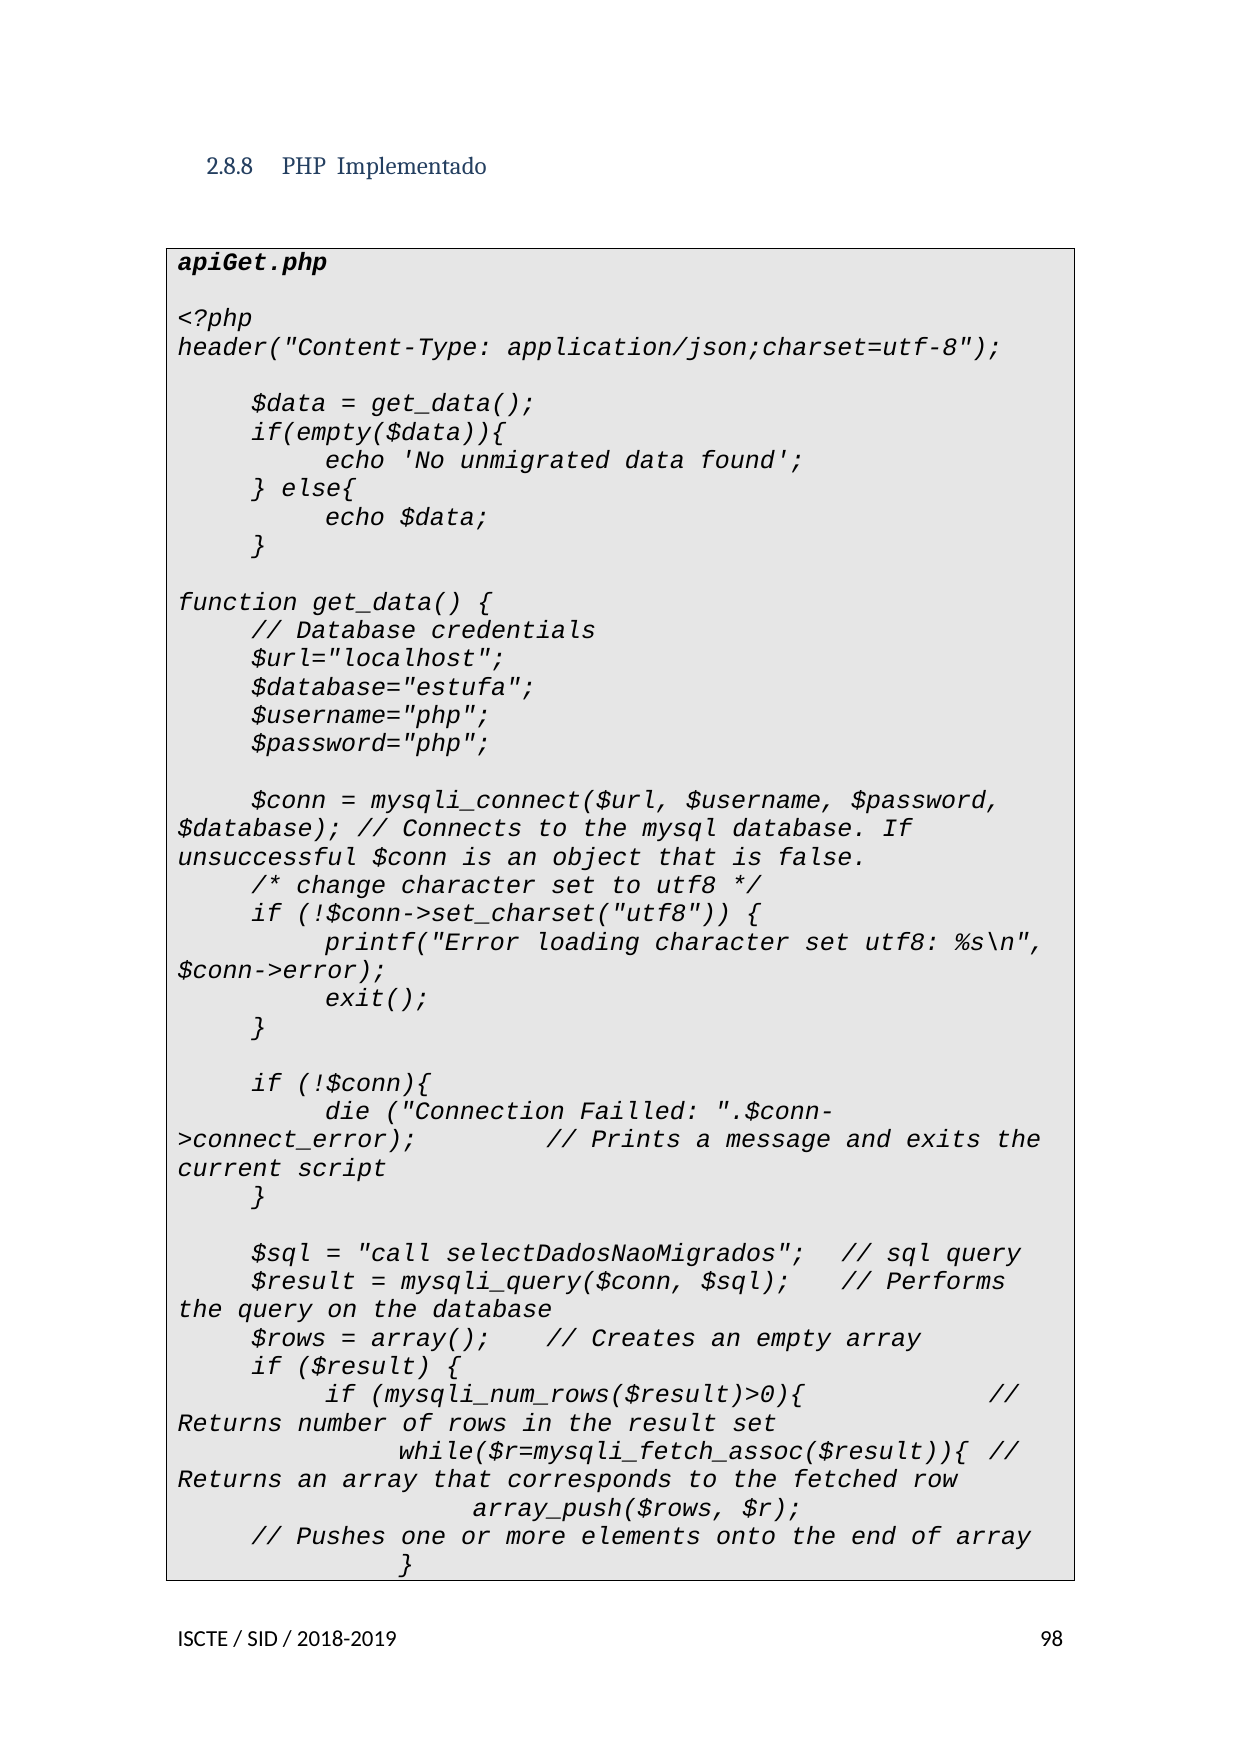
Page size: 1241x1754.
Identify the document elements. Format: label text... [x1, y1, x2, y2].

subtitle PHP Implementado [207, 152, 1063, 181]
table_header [167, 249, 1074, 1580]
